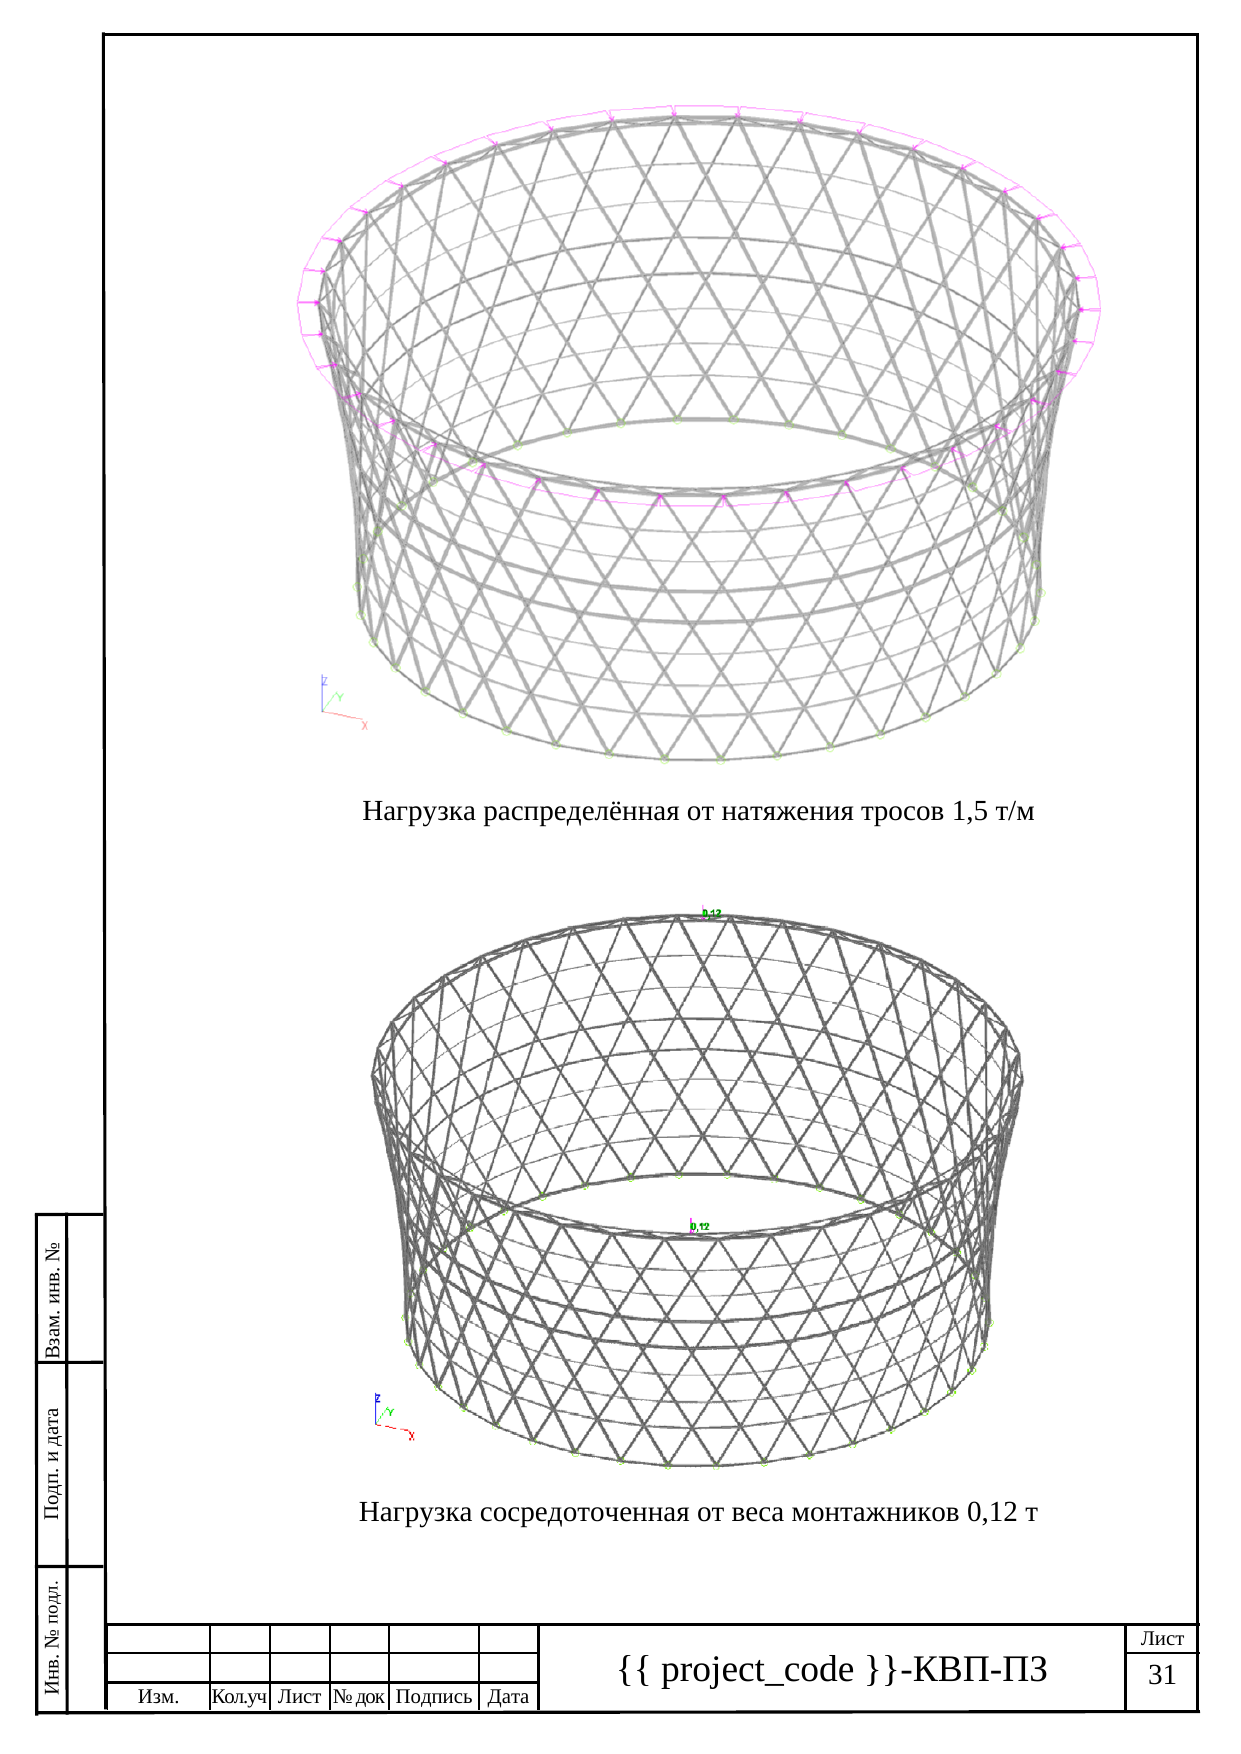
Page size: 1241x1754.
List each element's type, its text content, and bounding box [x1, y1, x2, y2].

text Нагрузка распределённая от натяжения тросов 1,5 т/м [148, 793, 1166, 826]
text Нагрузка сосредоточенная от веса монтажников 0,12 т [148, 1494, 1166, 1528]
picture [360, 893, 1037, 1478]
picture [291, 98, 1106, 776]
